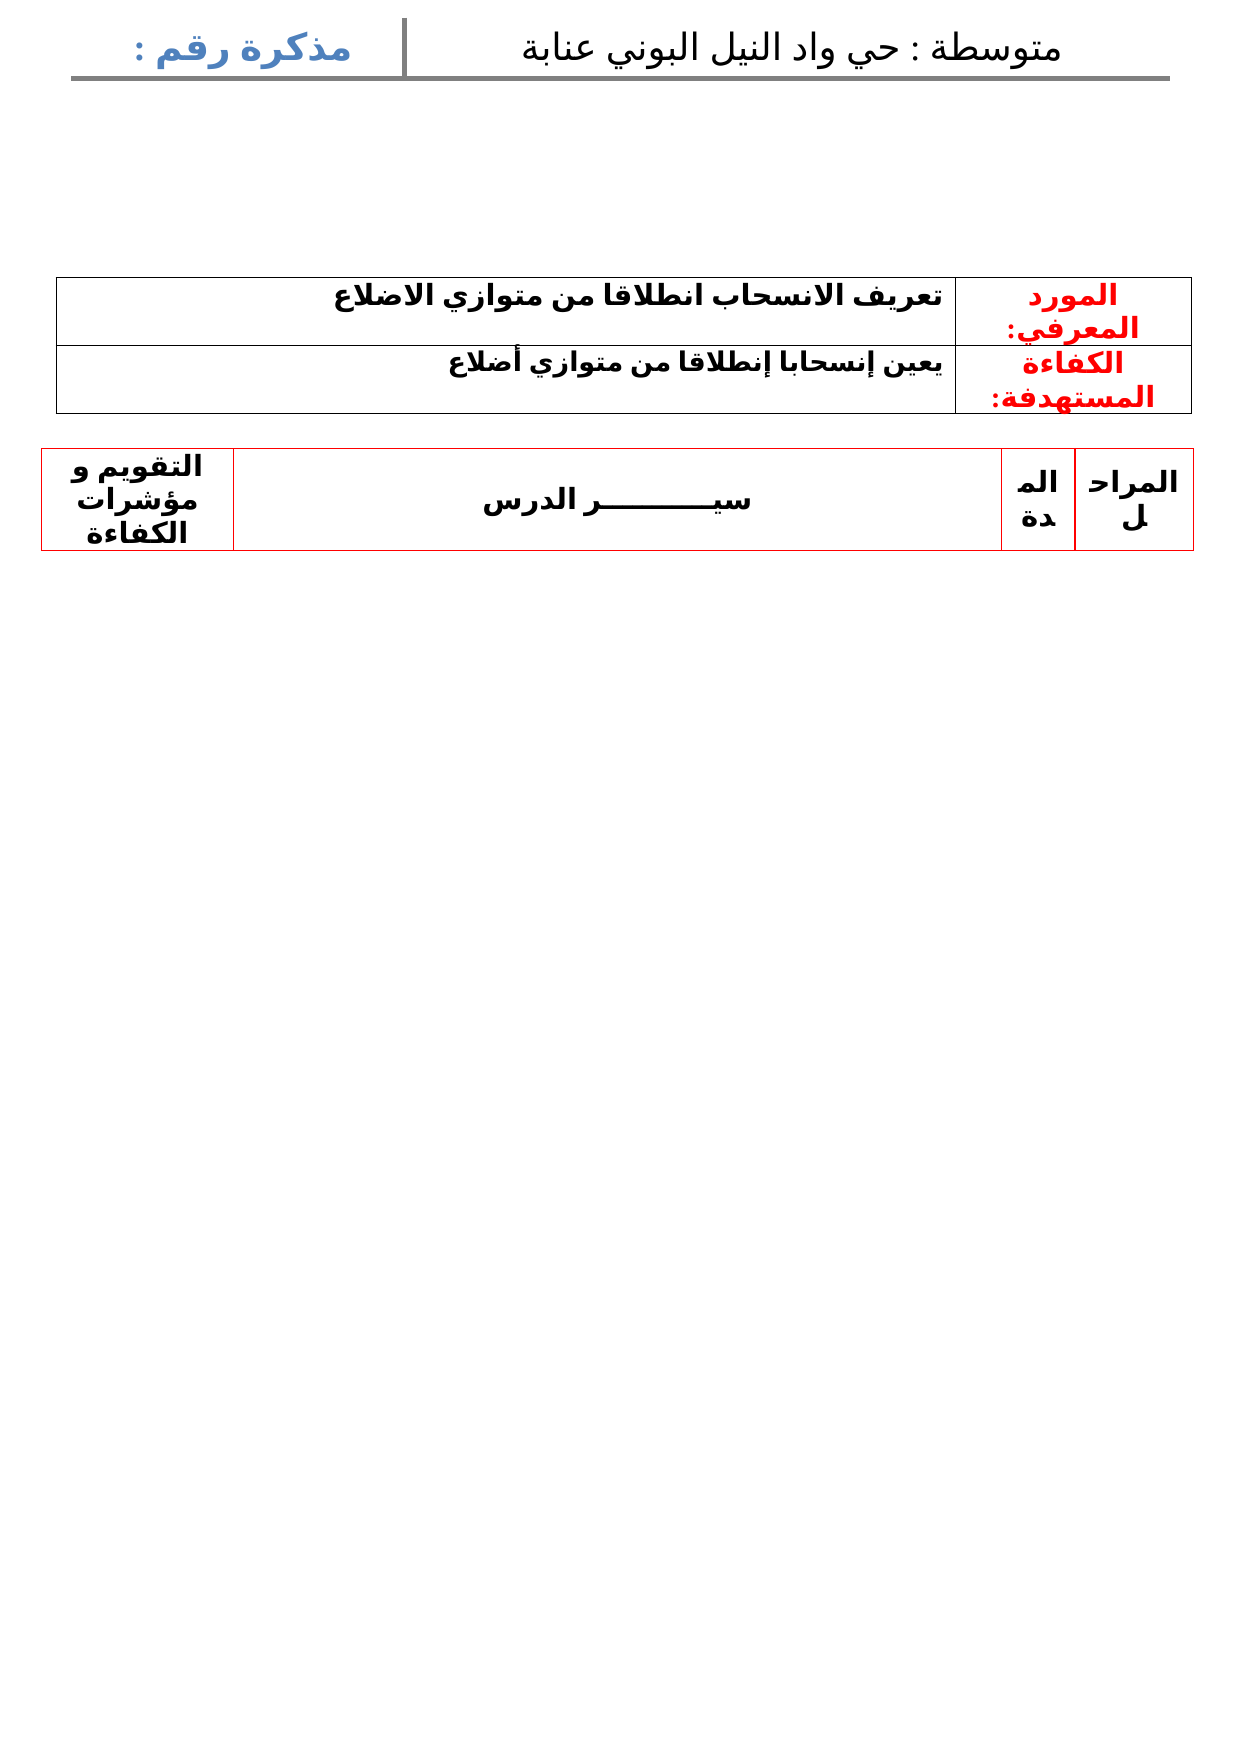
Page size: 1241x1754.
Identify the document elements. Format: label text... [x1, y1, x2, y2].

table_cell الكفاءة المستهدفة: [956, 346, 1191, 413]
table_header المدة [1002, 449, 1074, 549]
table_cell يعين إنسحابا إنطلاقا من متوازي أضلاع [57, 346, 955, 413]
table_header المراحل [1076, 449, 1193, 549]
table_header تعريف الانسحاب انطلاقا من متوازي الاضلاع [57, 278, 955, 345]
table_header التقويم و مؤشرات الكفاءة [42, 449, 233, 549]
table_header المورد المعرفي: [956, 278, 1191, 345]
table_header سيـــــــــــر الدرس [234, 449, 1001, 549]
